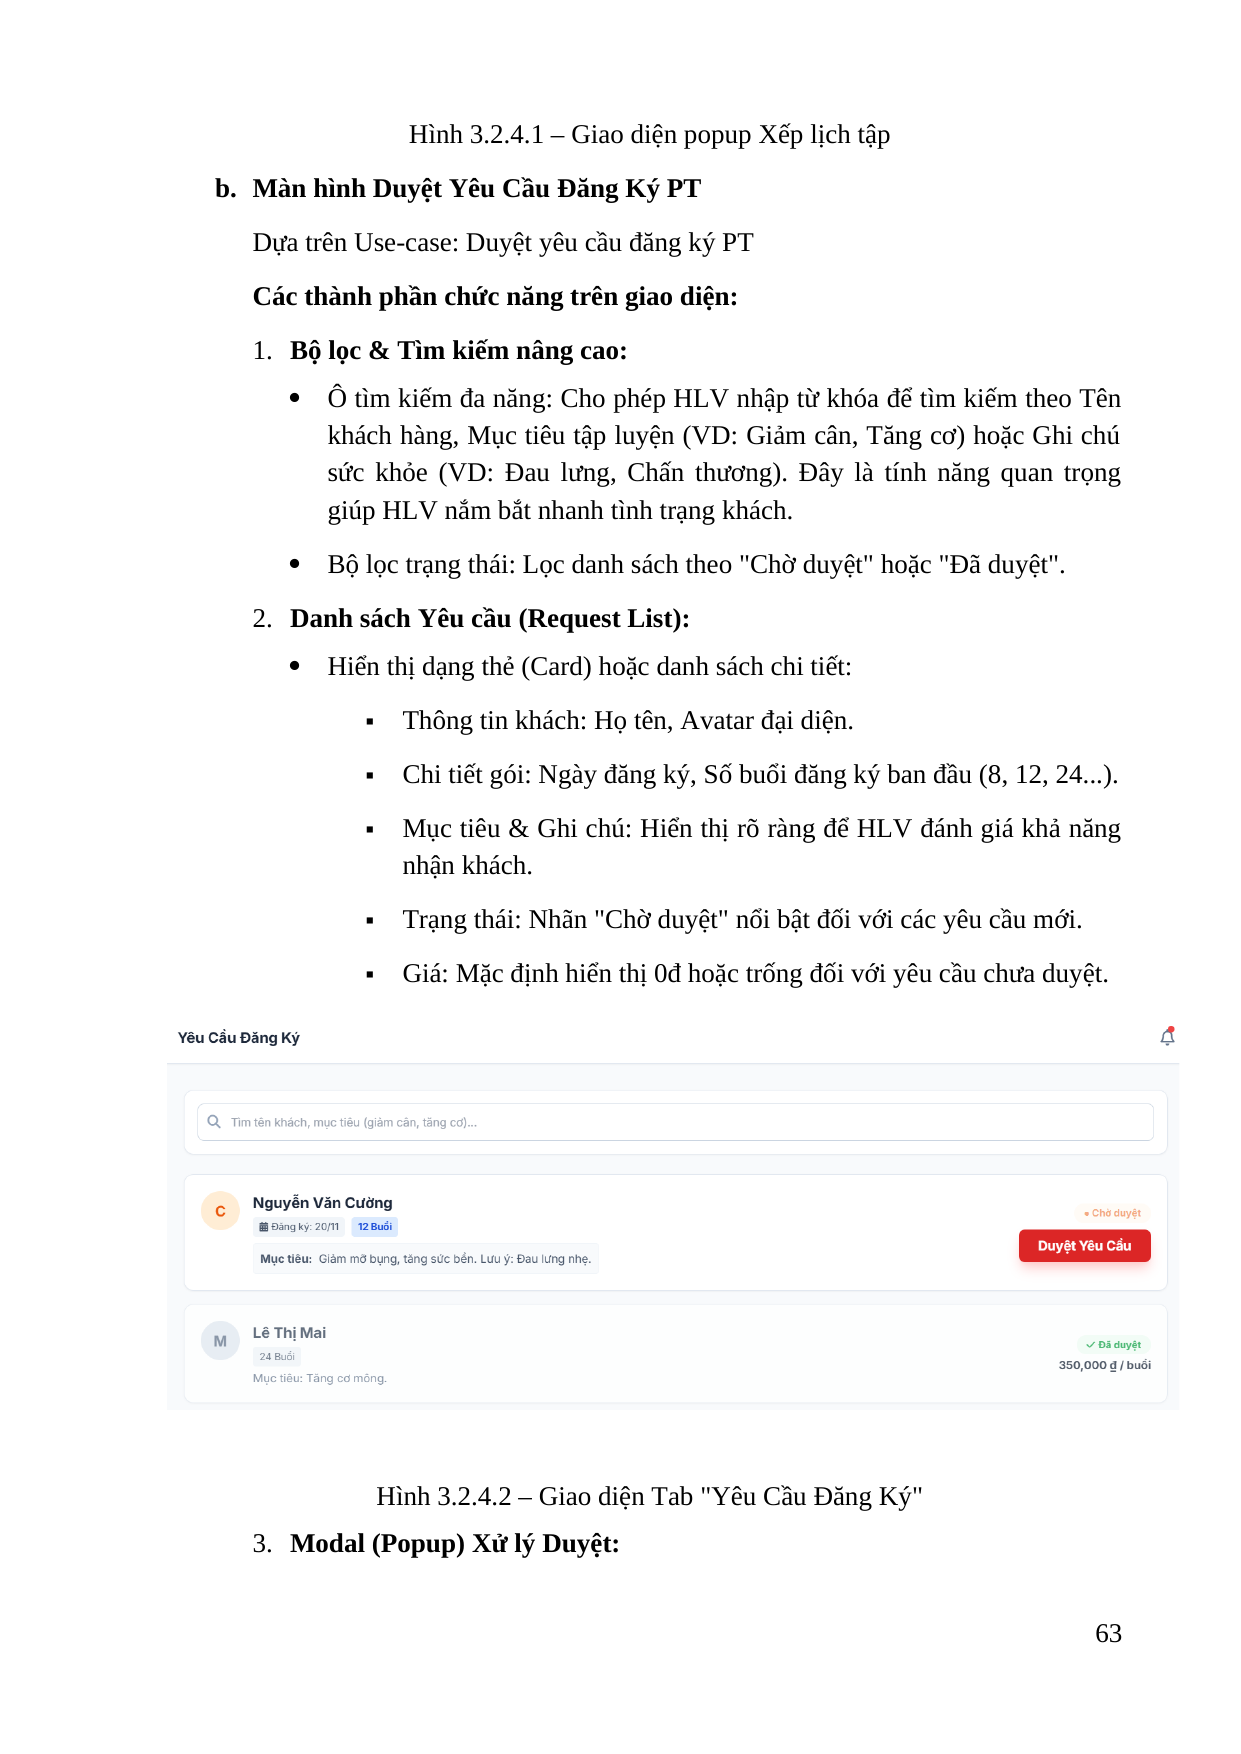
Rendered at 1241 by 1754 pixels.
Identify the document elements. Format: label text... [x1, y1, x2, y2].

text Các thành phần chức năng trên giao diện: [177, 280, 1122, 311]
list Thông tin khách: Họ tên, Avatar đại diện. [365, 704, 1122, 735]
list Danh sách Yêu cầu (Request List): [252, 602, 1122, 633]
list Màn hình Duyệt Yêu Cầu Đăng Ký PT [215, 172, 1122, 203]
list Hiển thị dạng thẻ (Card) hoặc danh sách chi tiết: [290, 650, 1122, 681]
text Hình 3.2.4.1 – Giao diện popup Xếp lịch tập [177, 118, 1122, 149]
text Hình 3.2.4.2 – Giao diện Tab "Yêu Cầu Đăng Ký" [177, 1480, 1122, 1511]
list Bộ lọc & Tìm kiếm nâng cao: [252, 334, 1122, 365]
list Chi tiết gói: Ngày đăng ký, Số buổi đăng ký ban đầu (8, 12, 24...). [365, 758, 1122, 789]
list Giá: Mặc định hiển thị 0đ hoặc trống đối với yêu cầu chưa duyệt. [365, 957, 1122, 988]
text Dựa trên Use-case: Duyệt yêu cầu đăng ký PT [177, 226, 1122, 257]
list Modal (Popup) Xử lý Duyệt: [252, 1528, 1122, 1559]
list Ô tìm kiếm đa năng: Cho phép HLV nhập từ khóa để tìm kiếm theo Tên khách hàng, Mục tiêu tập luyện (VD: Giảm cân, Tăng cơ) hoặc Ghi chú sức khỏe (VD: Đau lưng, Chấn thương). Đây là tính năng quan trọng giúp HLV nắm bắt nhanh tình trạng khách. [290, 382, 1122, 525]
picture [167, 1021, 1180, 1410]
list Mục tiêu & Ghi chú: Hiển thị rõ ràng để HLV đánh giá khả năng nhận khách. [365, 812, 1122, 880]
list Bộ lọc trạng thái: Lọc danh sách theo "Chờ duyệt" hoặc "Đã duyệt". [290, 548, 1122, 579]
list Trạng thái: Nhãn "Chờ duyệt" nổi bật đối với các yêu cầu mới. [365, 903, 1122, 934]
